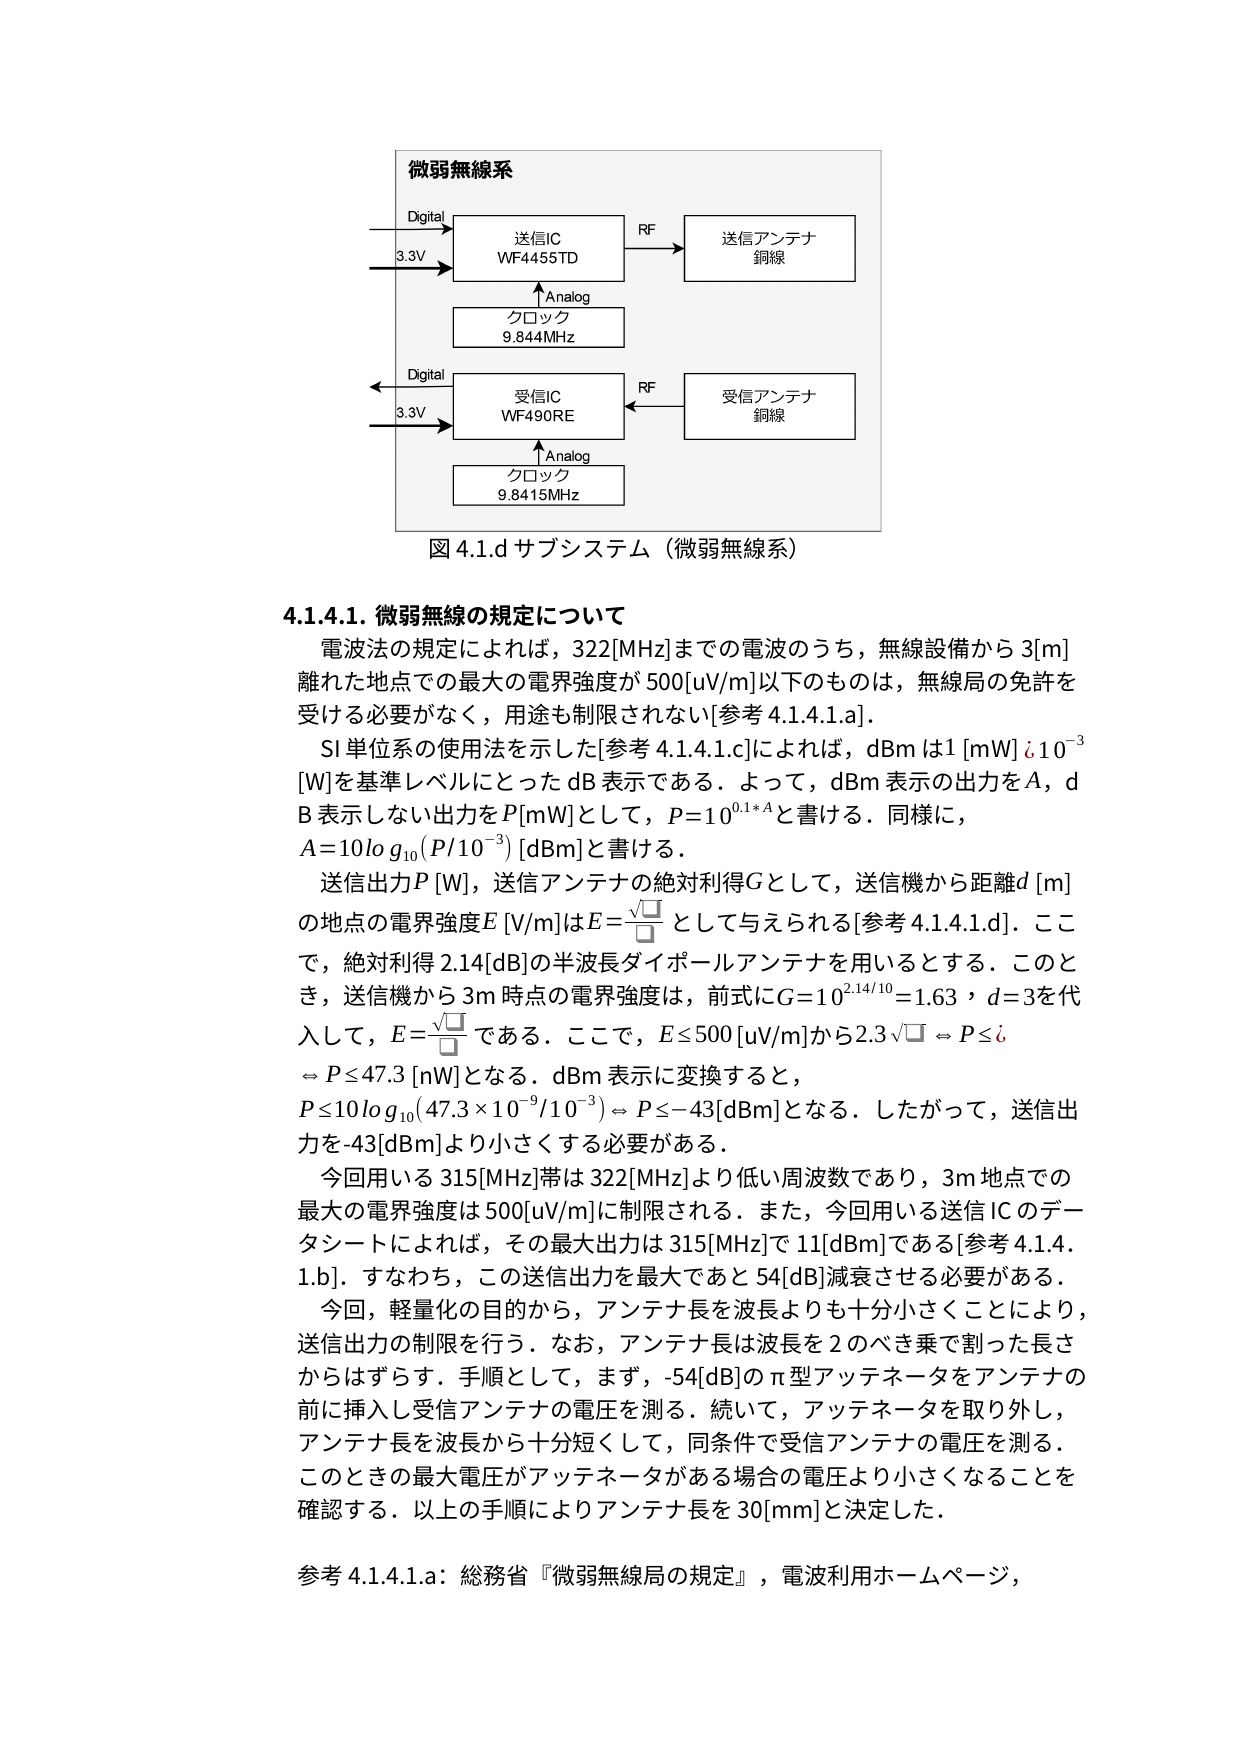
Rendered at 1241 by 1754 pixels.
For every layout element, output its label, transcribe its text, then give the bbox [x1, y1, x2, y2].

text 参考4.1.4.1.a：総務省『微弱無線局の規定』，電波利用ホームページ， [298, 1558, 1090, 1591]
text SI単位系の使用法を示した[参考4.1.4.1.c]によれば，dBmは [mW] [W]を基準レベルにとったdB表示である．よって，dBm表示の出力を，dB表示しない出力を[mW]として，と書ける．同様に， [dBm]と書ける． [298, 731, 1090, 865]
text 今回用いる315[MHz]帯は322[MHz]より低い周波数であり，3m地点での最大の電界強度は500[uV/m]に制限される．また，今回用いる送信ICのデータシートによれば，その最大出力は315[MHz]で11[dBm]である[参考4.1.4．1.b]．すなわち，この送信出力を最大であと54[dB]減衰させる必要がある． [298, 1159, 1090, 1292]
text 送信出力 [W]，送信アンテナの絶対利得として，送信機から距離 [m]の地点の電界強度 [V/m]は として与えられる[参考4.1.4.1.d]．ここで，絶対利得2.14[dB]の半波長ダイポールアンテナを用いるとする．このとき，送信機から3m時点の電界強度は，前式にを代入して， である．ここで， [uV/m]から [nW]となる．dBm表示に変換すると，[dBm]となる．したがって，送信出力を-43[dBm]より小さくする必要がある． [298, 865, 1090, 1159]
picture [358, 150, 882, 532]
subtitle 微弱無線の規定について [283, 598, 1090, 631]
text 図4.1.d サブシステム（微弱無線系） [150, 531, 1090, 564]
text 電波法の規定によれば，322[MHz]までの電波のうち，無線設備から3[m]離れた地点での最大の電界強度が500[uV/m]以下のものは，無線局の免許を受ける必要がなく，用途も制限されない[参考4.1.4.1.a]． [298, 631, 1090, 731]
text 今回，軽量化の目的から，アンテナ長を波長よりも十分小さくことにより，送信出力の制限を行う．なお，アンテナ長は波長を2のべき乗で割った長さからはずらす．手順として，まず，-54[dB]のπ型アッテネータをアンテナの前に挿入し受信アンテナの電圧を測る．続いて，アッテネータを取り外し，アンテナ長を波長から十分短くして，同条件で受信アンテナの電圧を測る．このときの最大電圧がアッテネータがある場合の電圧より小さくなることを確認する．以上の手順によりアンテナ長を30[mm]と決定した． [298, 1292, 1090, 1525]
